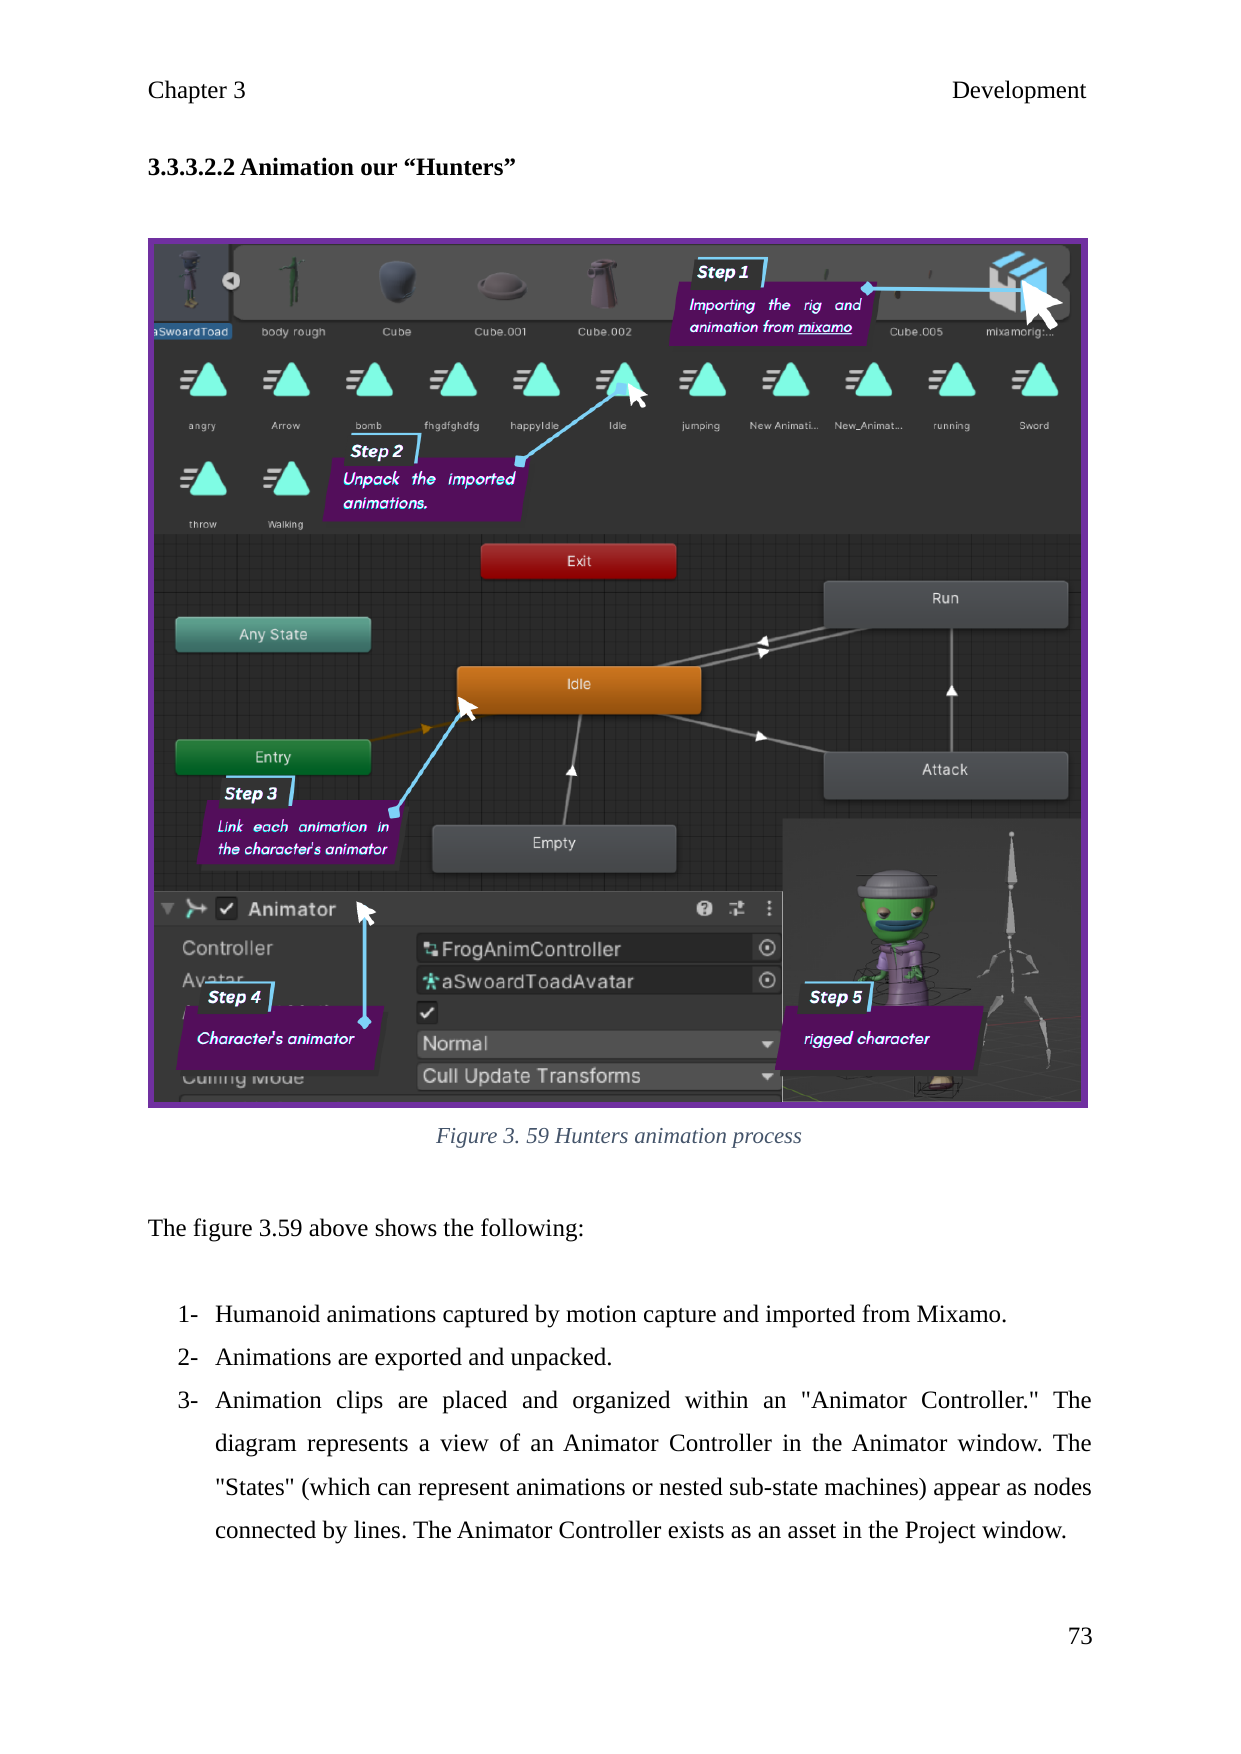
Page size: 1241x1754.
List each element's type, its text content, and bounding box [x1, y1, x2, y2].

picture [154, 244, 1081, 1102]
list Humanoid animations captured by motion capture and imported from Mixamo. [177, 1299, 1092, 1328]
subtitle 3.3.3.2.2 Animation our “Hunters” [148, 152, 1092, 181]
text The figure 3.59 above shows the following: [148, 1213, 1092, 1242]
list Animation clips are placed and organized within an "Animator Controller." The diagram represents a view of an Animator Controller in the Animator window. The "States" (which can represent animations or nested sub-state machines) appear as nodes connected by lines. The Animator Controller exists as an asset in the Project window. [177, 1385, 1092, 1543]
text Figure 3. 59 Hunters animation process [148, 1122, 1092, 1149]
list Animations are exported and unpacked. [177, 1342, 1092, 1371]
